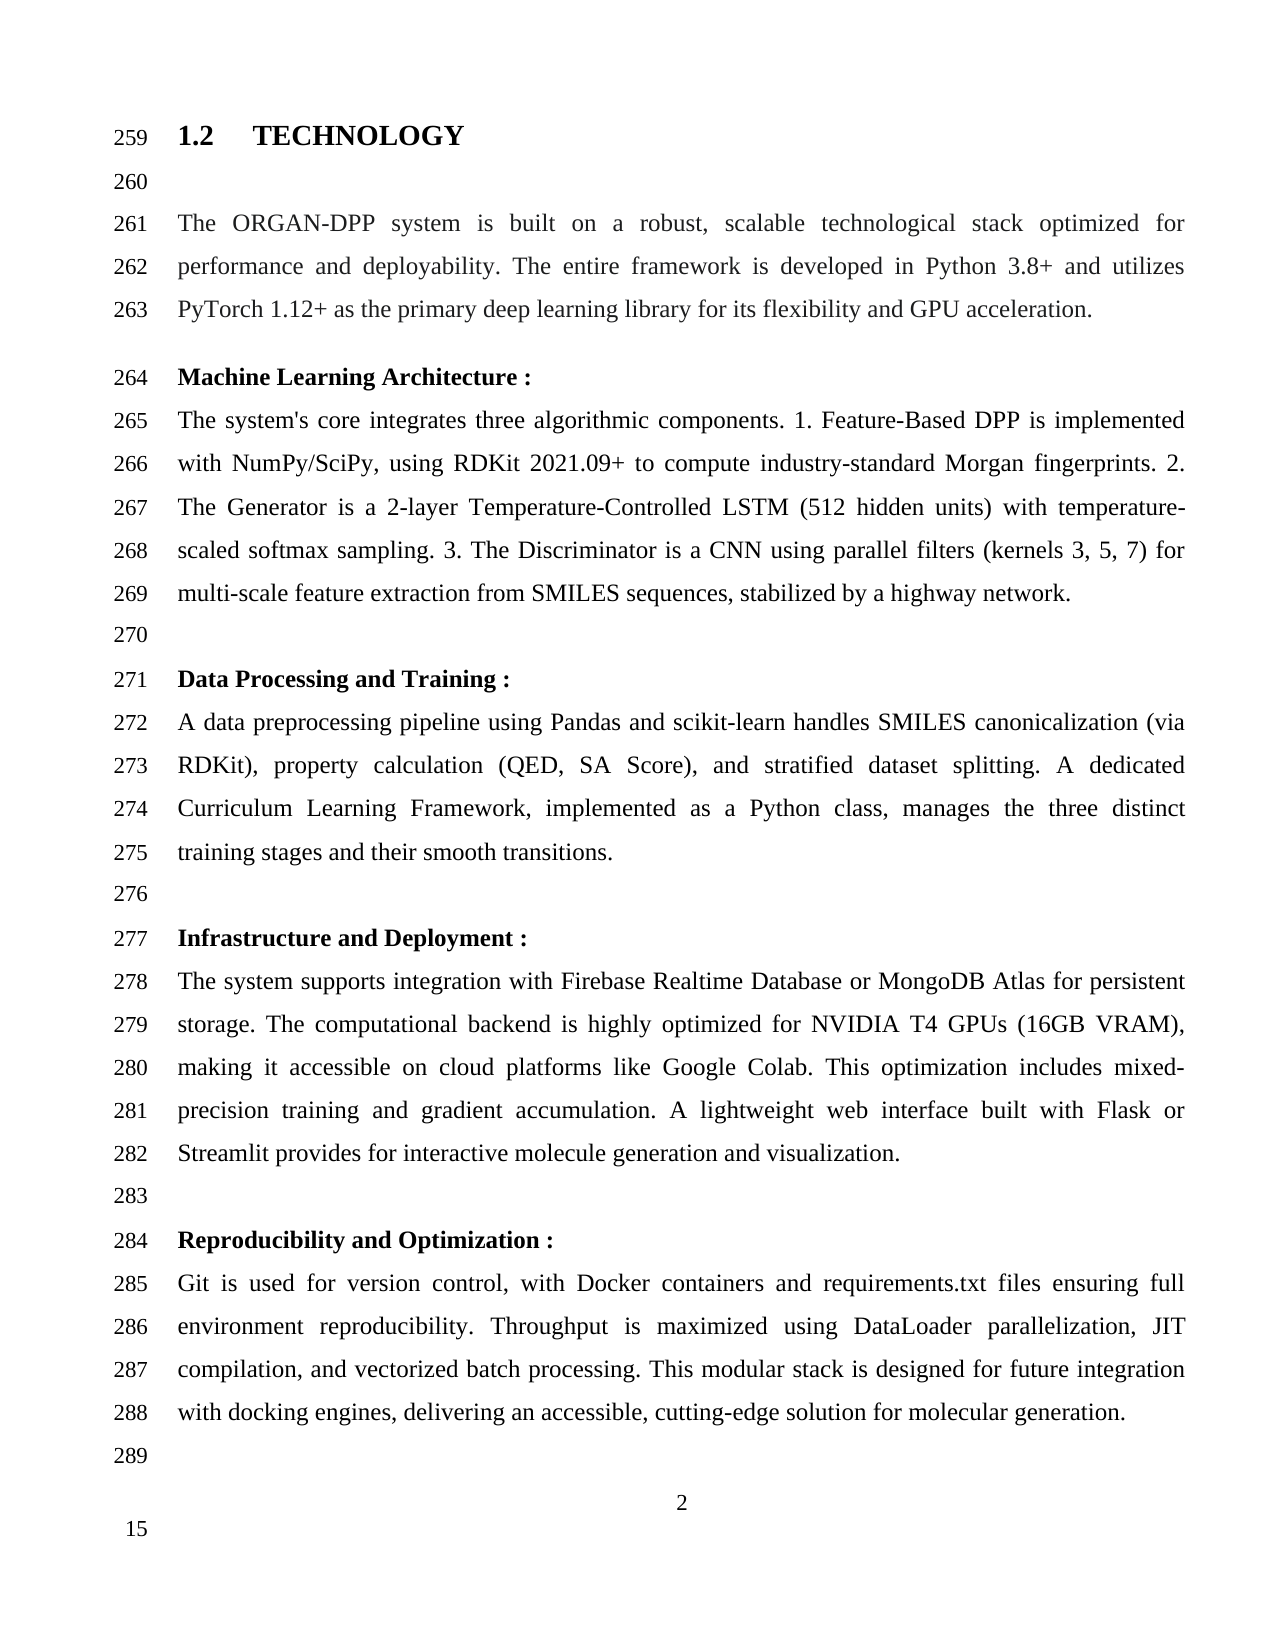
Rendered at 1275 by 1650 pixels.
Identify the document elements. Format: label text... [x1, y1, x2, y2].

text Machine Learning Architecture : [177, 362, 1186, 391]
text Infrastructure and Deployment : [177, 923, 1186, 952]
text A data preprocessing pipeline using Pandas and scikit-learn handles SMILES canonicalization (via RDKit), property calculation (QED, SA Score), and stratified dataset splitting. A dedicated Curriculum Learning Framework, implemented as a Python class, manages the three distinct training stages and their smooth transitions. [177, 707, 1186, 865]
subtitle TECHNOLOGY [177, 118, 1186, 152]
text Reproducibility and Optimization : [177, 1225, 1186, 1253]
text The system's core integrates three algorithmic components. 1. Feature-Based DPP is implemented with NumPy/SciPy, using RDKit 2021.09+ to compute industry-standard Morgan fingerprints. 2. The Generator is a 2-layer Temperature-Controlled LSTM (512 hidden units) with temperature-scaled softmax sampling. 3. The Discriminator is a CNN using parallel filters (kernels 3, 5, 7) for multi-scale feature extraction from SMILES sequences, stabilized by a highway network. [177, 405, 1186, 607]
text Data Processing and Training : [177, 664, 1186, 693]
text Git is used for version control, with Docker containers and requirements.txt files ensuring full environment reproducibility. Throughput is maximized using DataLoader parallelization, JIT compilation, and vectorized batch processing. This modular stack is designed for future integration with docking engines, delivering an accessible, cutting-edge solution for molecular generation. [177, 1268, 1186, 1426]
text The ORGAN-DPP system is built on a robust, scalable technological stack optimized for performance and deployability. The entire framework is developed in Python 3.8+ and utilizes PyTorch 1.12+ as the primary deep learning library for its flexibility and GPU acceleration. [177, 208, 1186, 323]
text The system supports integration with Firebase Realtime Database or MongoDB Atlas for persistent storage. The computational backend is highly optimized for NVIDIA T4 GPUs (16GB VRAM), making it accessible on cloud platforms like Google Colab. This optimization includes mixed-precision training and gradient accumulation. A lightweight web interface built with Flask or Streamlit provides for interactive molecule generation and visualization. [177, 966, 1186, 1167]
